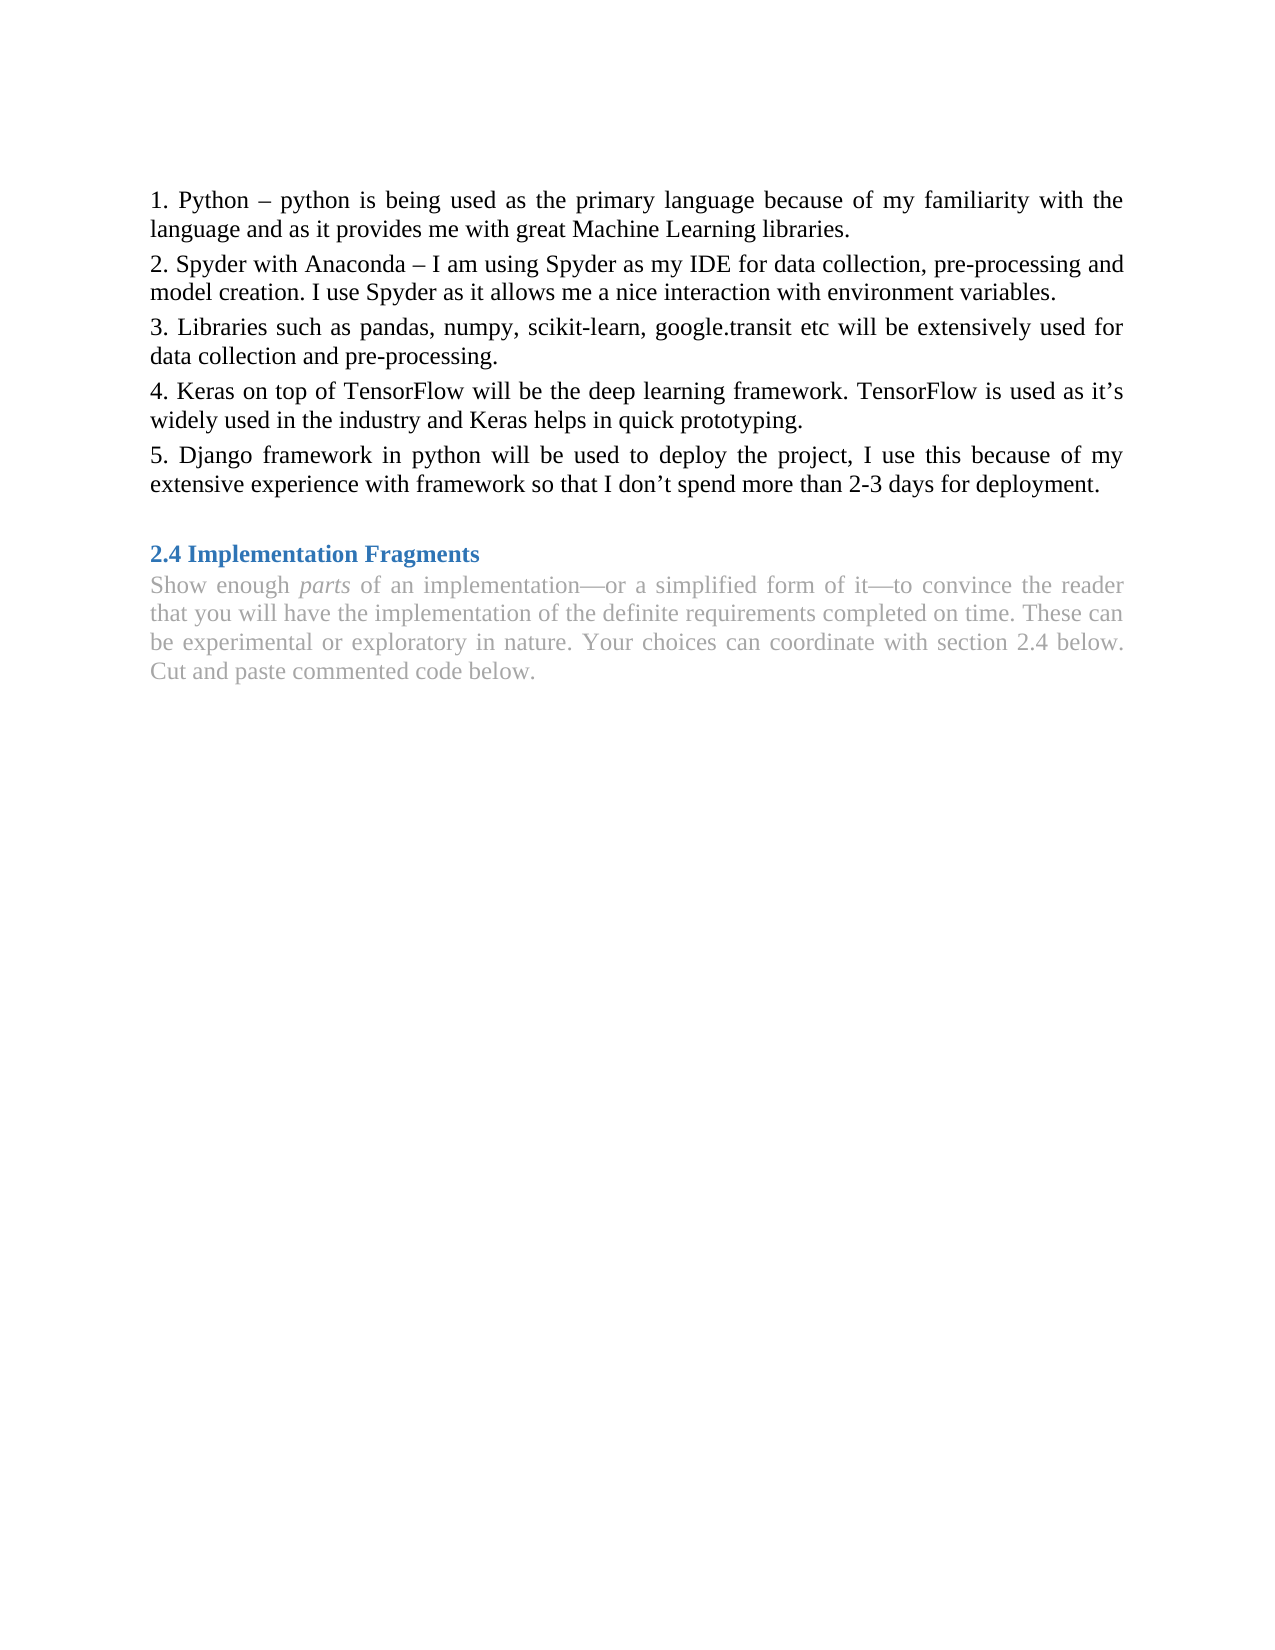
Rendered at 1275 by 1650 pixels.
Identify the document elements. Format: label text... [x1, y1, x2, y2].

text 4. Keras on top of TensorFlow will be the deep learning framework. TensorFlow is used as it’s widely used in the industry and Keras helps in quick prototyping. [150, 376, 1125, 434]
text 2. Spyder with Anaconda – I am using Spyder as my IDE for data collection, pre-processing and model creation. I use Spyder as it allows me a nice interaction with environment variables. [150, 249, 1125, 306]
text Show enough parts of an implementation—or a simplified form of it—to convince the reader that you will have the implementation of the definite requirements completed on time. These can be experimental or exploratory in nature. Your choices can coordinate with section 2.4 below. Cut and paste commented code below. [150, 570, 1125, 685]
text 1. Python – python is being used as the primary language because of my familiarity with the language and as it provides me with great Machine Learning libraries. [150, 185, 1125, 242]
subtitle 2.4 Implementation Fragments [150, 539, 1125, 567]
text 3. Libraries such as pandas, numpy, scikit-learn, google.transit etc will be extensively used for data collection and pre-processing. [150, 312, 1125, 370]
text 5. Django framework in python will be used to deploy the project, I use this because of my extensive experience with framework so that I don’t spend more than 2-3 days for deployment. [150, 440, 1125, 497]
